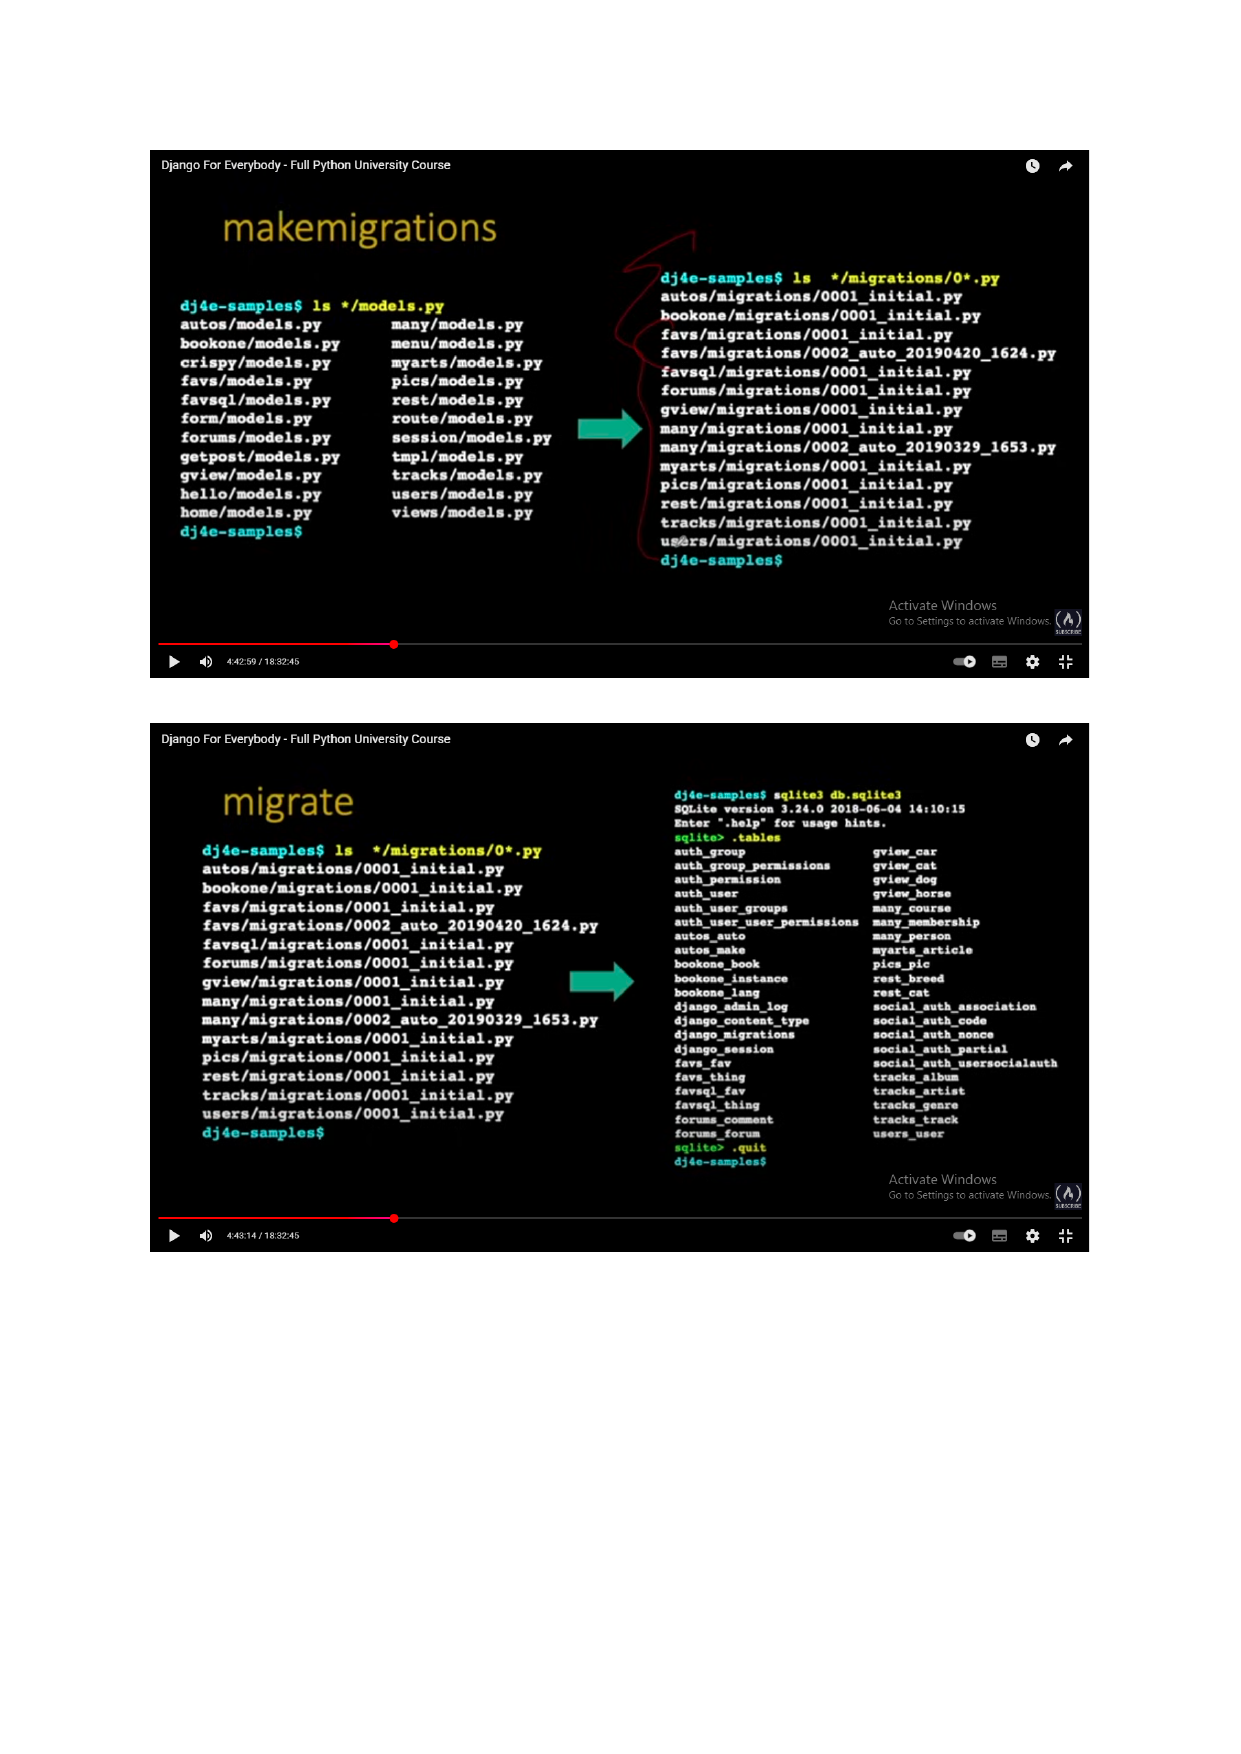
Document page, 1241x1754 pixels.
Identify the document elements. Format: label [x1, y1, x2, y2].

picture [150, 723, 1090, 1252]
picture [150, 150, 1090, 678]
